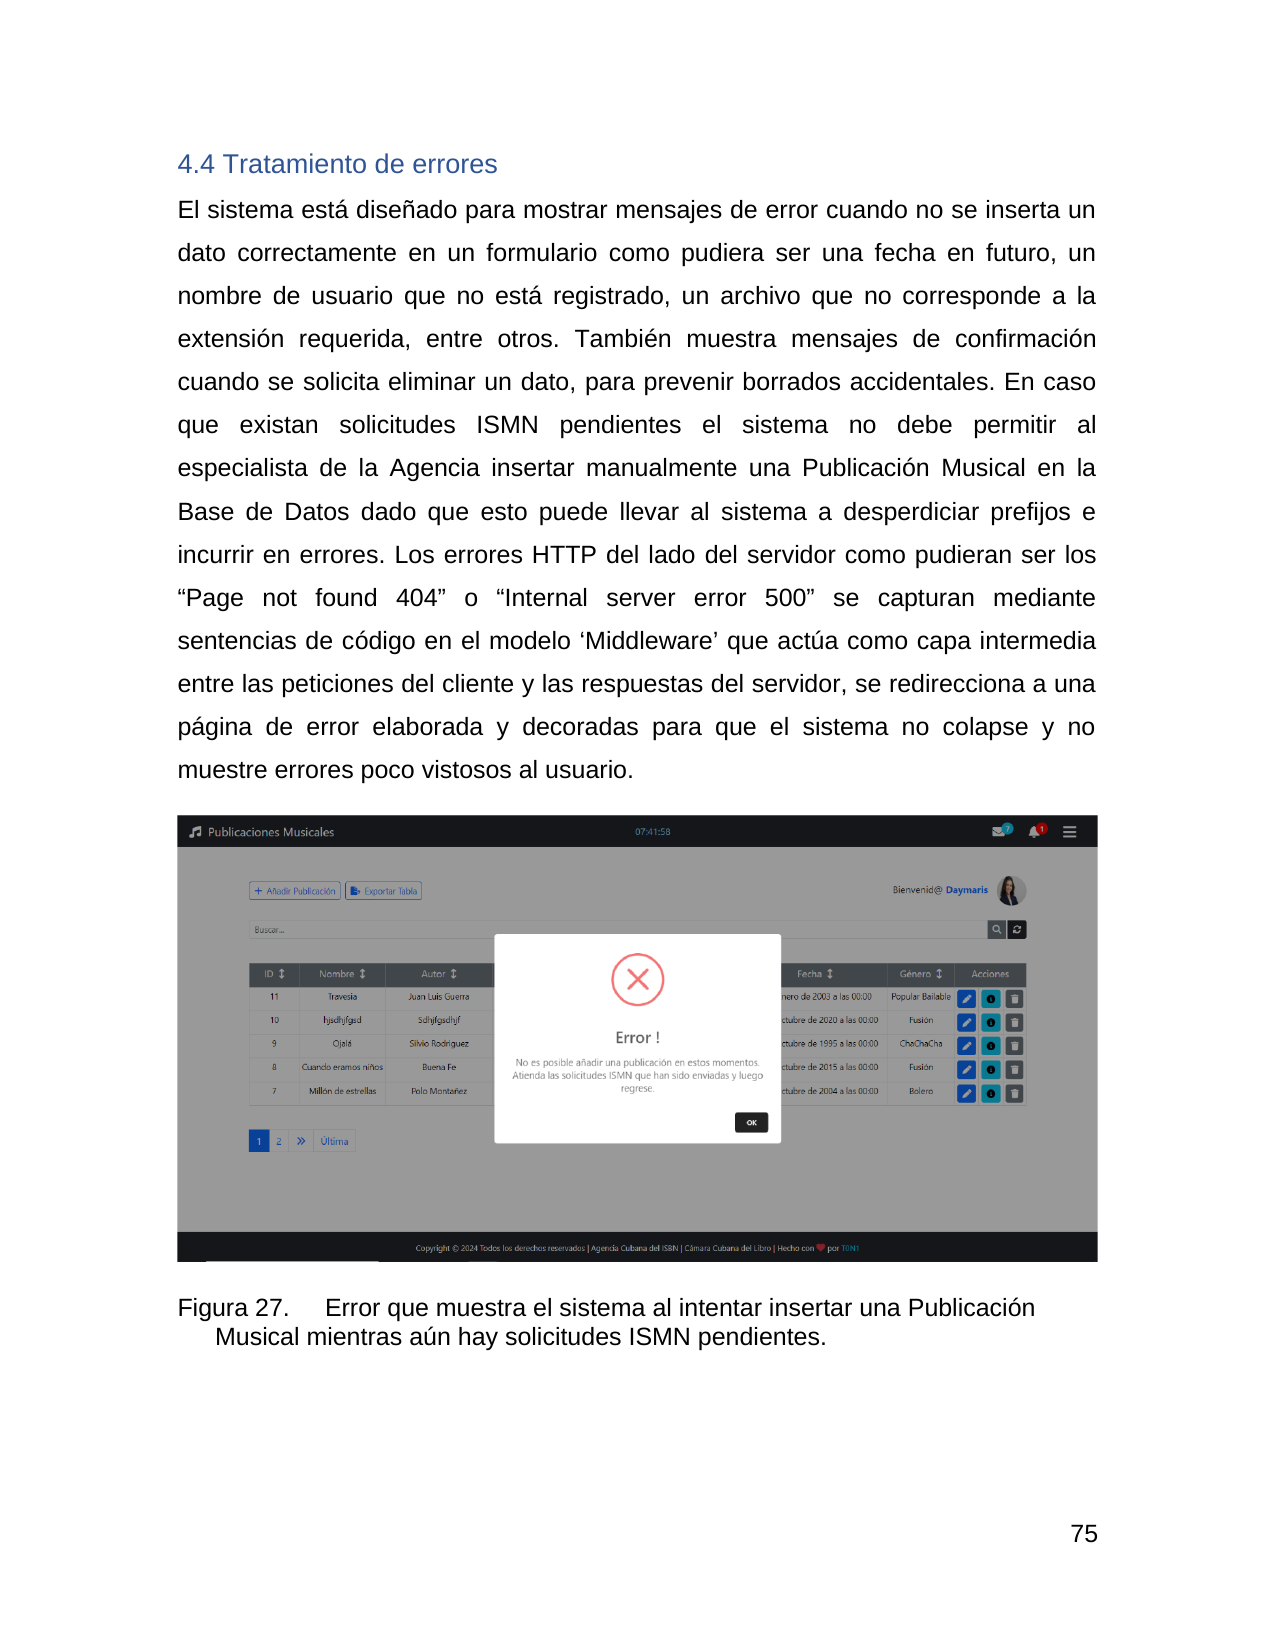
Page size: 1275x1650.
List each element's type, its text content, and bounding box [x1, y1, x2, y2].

text Error que muestra el sistema al intentar insertar una Publicación Musical mientras aún hay solicitudes ISMN pendientes. [177, 1293, 1098, 1350]
picture [177, 815, 1098, 1262]
subtitle 4.4 Tratamiento de errores [177, 148, 1098, 179]
text El sistema está diseñado para mostrar mensajes de error cuando no se inserta un dato correctamente en un formulario como pudiera ser una fecha en futuro, un nombre de usuario que no está registrado, un archivo que no corresponde a la extensión requerida, entre otros. También muestra mensajes de confirmación cuando se solicita eliminar un dato, para prevenir borrados accidentales. En caso que existan solicitudes ISMN pendientes el sistema no debe permitir al especialista de la Agencia insertar manualmente una Publicación Musical en la Base de Datos dado que esto puede llevar al sistema a desperdiciar prefijos e incurrir en errores. Los errores HTTP del lado del servidor como pudieran ser los “Page not found 404” o “Internal server error 500” se capturan mediante sentencias de código en el modelo ‘Middleware’ que actúa como capa intermedia entre las peticiones del cliente y las respuestas del servidor, se redirecciona a una página de error elaborada y decoradas para que el sistema no colapse y no muestre errores poco vistosos al usuario. [177, 194, 1098, 784]
